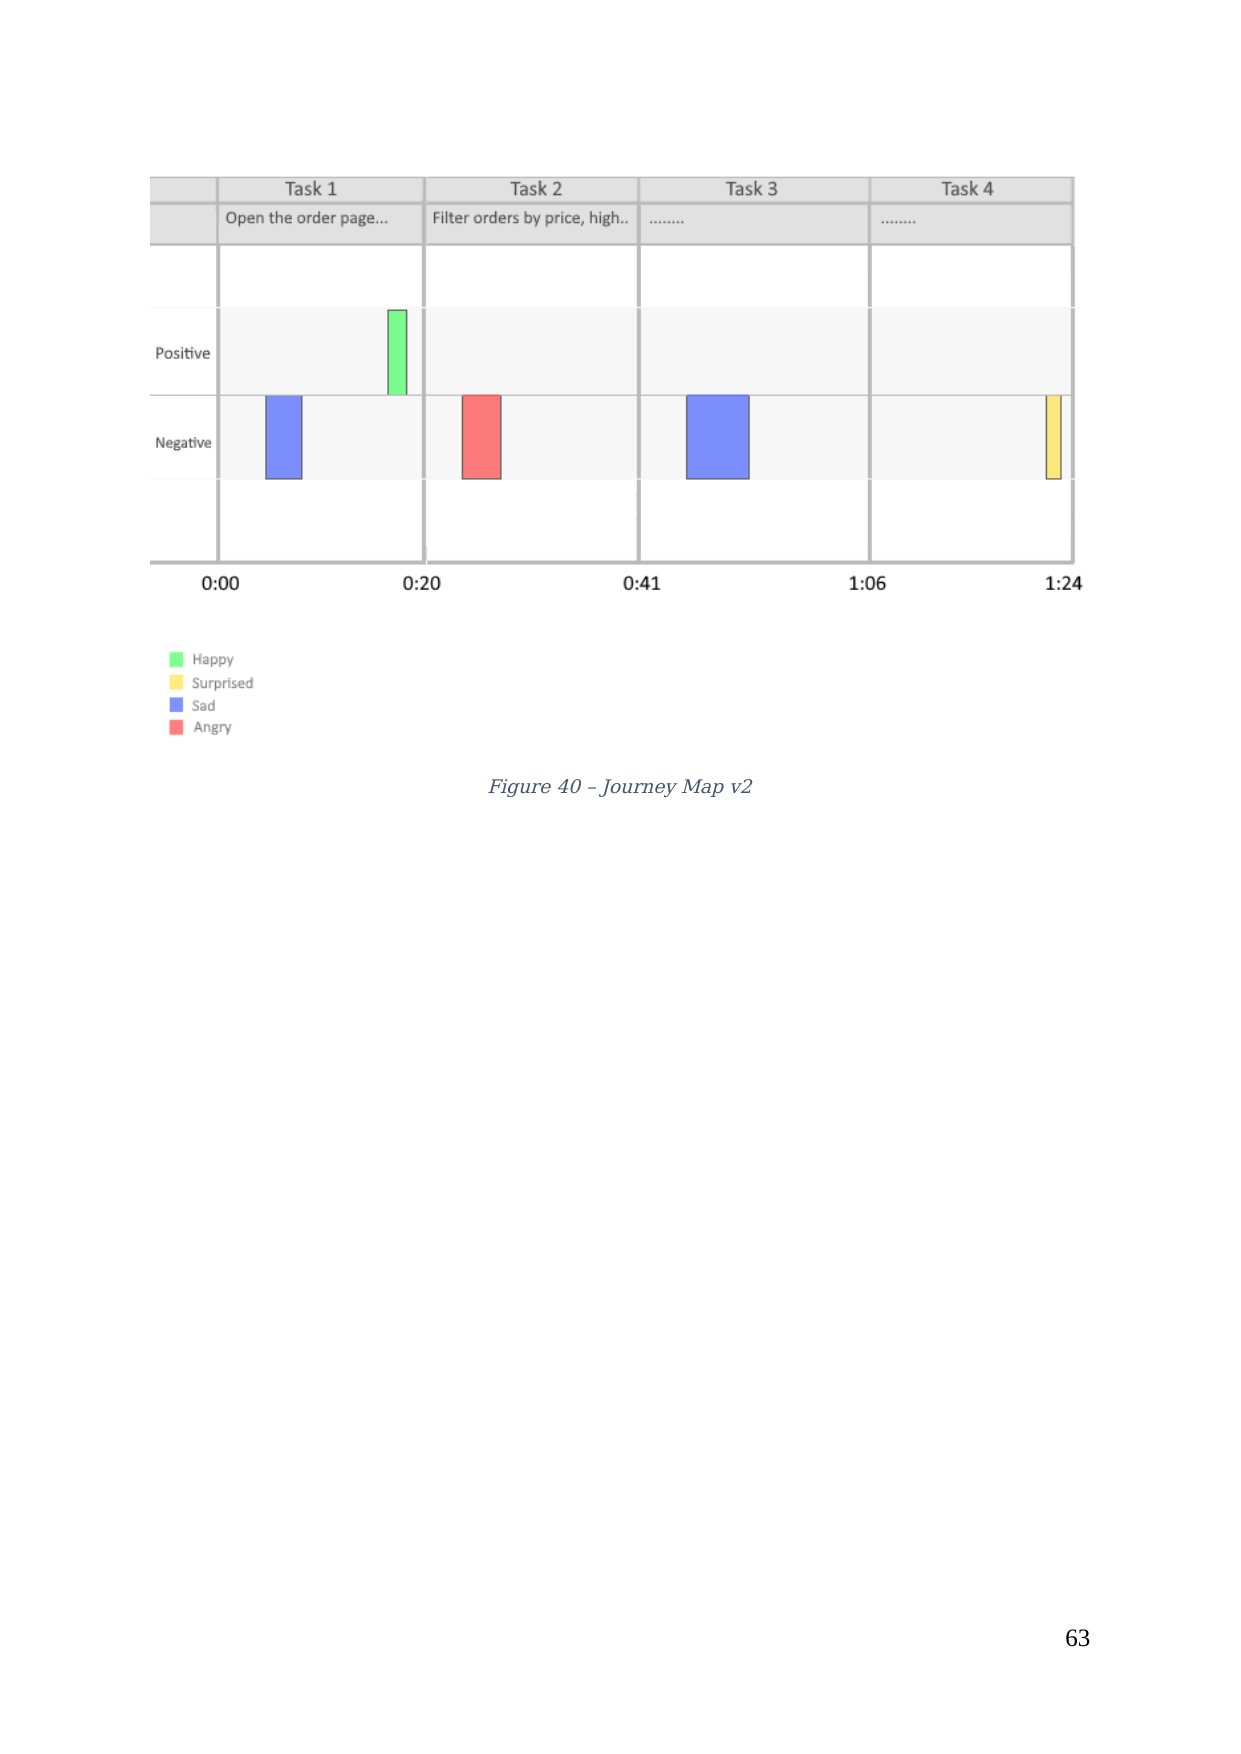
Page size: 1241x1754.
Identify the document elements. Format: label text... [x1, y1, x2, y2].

picture [150, 150, 1091, 756]
text Figure 40 – Journey Map v2 [150, 775, 1090, 797]
